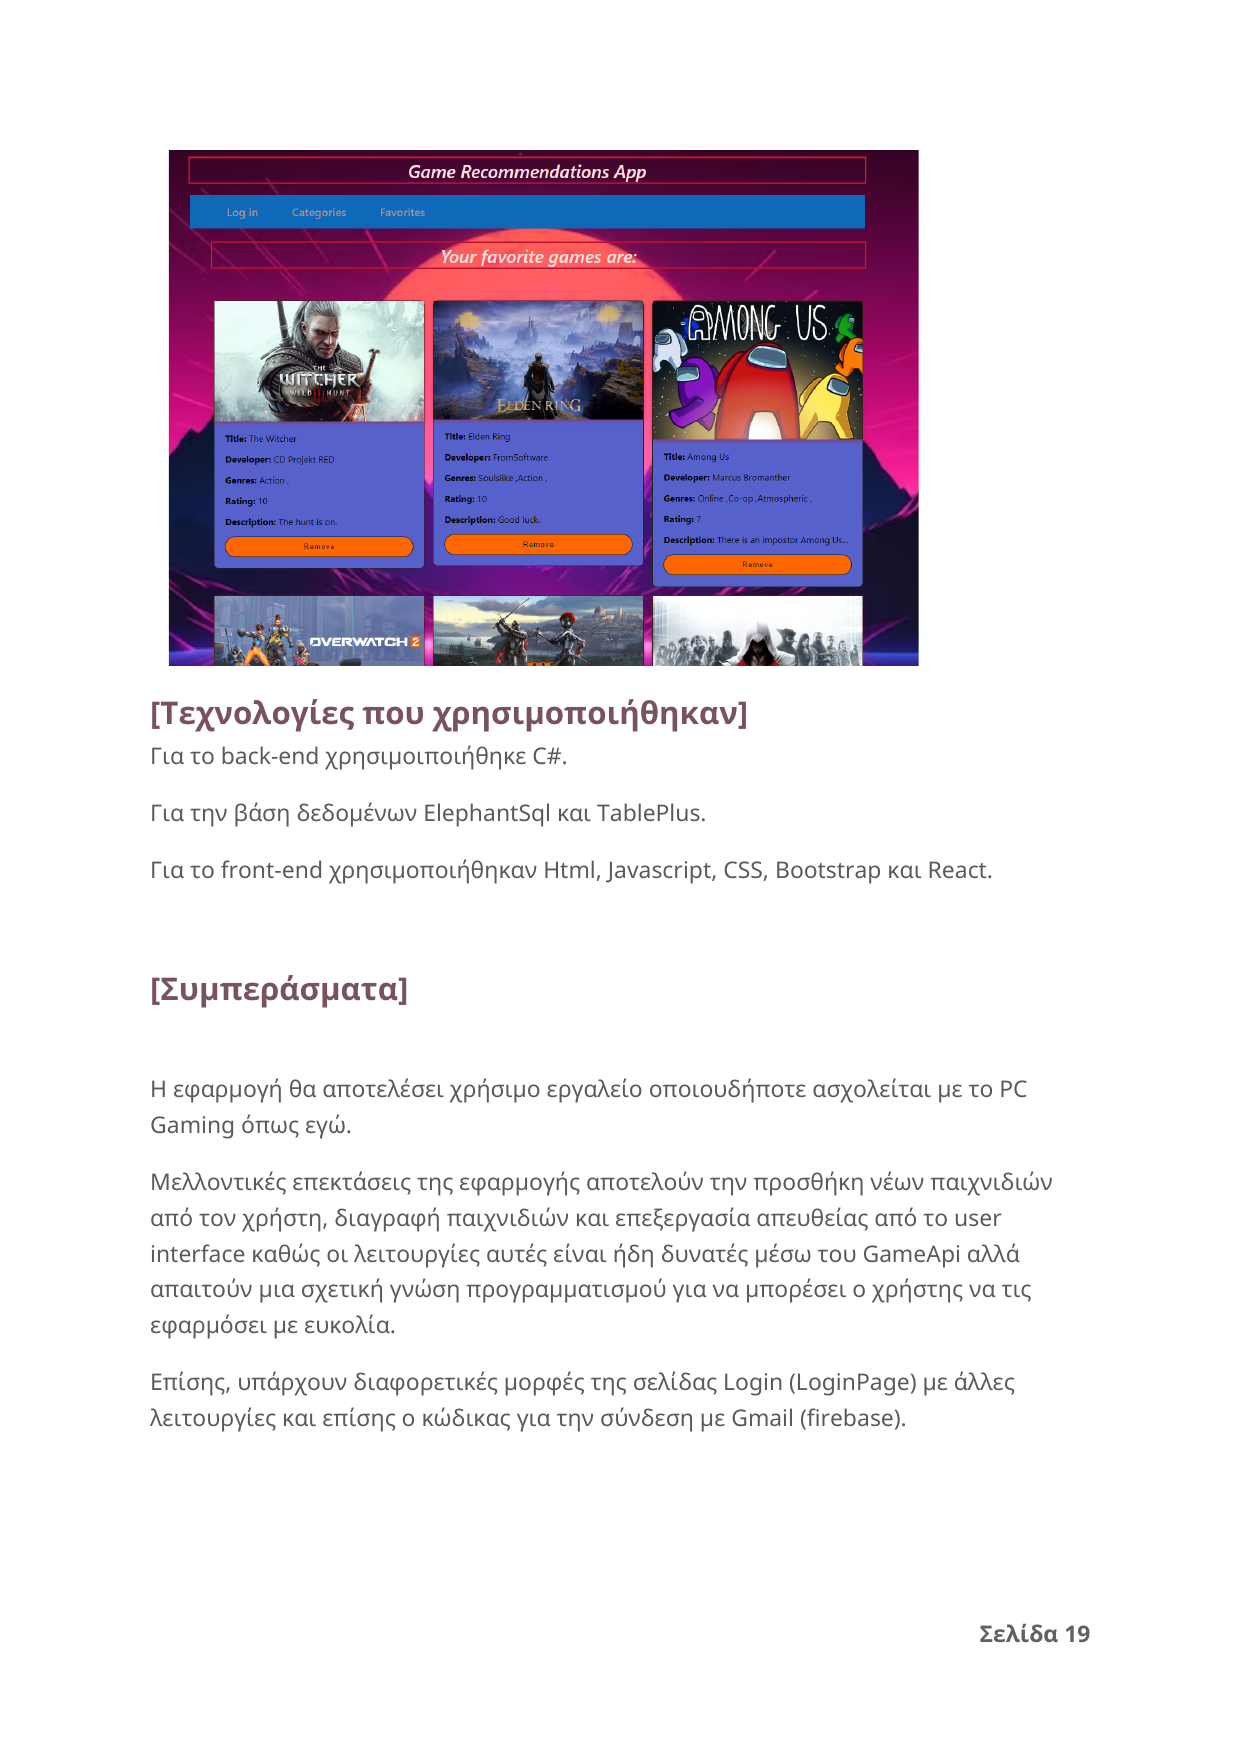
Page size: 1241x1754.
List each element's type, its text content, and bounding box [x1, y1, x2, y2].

subtitle [Τεχνολογίες που χρησιμοποιήθηκαν] [150, 691, 1090, 734]
text Επίσης, υπάρχουν διαφορετικές μορφές της σελίδας Login (LoginPage) με άλλες λειτουργίες και επίσης ο κώδικας για την σύνδεση με Gmail (firebase). [150, 1366, 1090, 1433]
text Μελλοντικές επεκτάσεις της εφαρμογής αποτελούν την προσθήκη νέων παιχνιδιών από τον χρήστη, διαγραφή παιχνιδιών και επεξεργασία απευθείας από το user interface καθώς οι λειτουργίες αυτές είναι ήδη δυνατές μέσω του GameApi αλλά απαιτούν μια σχετική γνώση προγραμματισμού για να μπορέσει ο χρήστης να τις εφαρμόσει με ευκολία. [150, 1166, 1090, 1341]
subtitle [Συμπεράσματα] [150, 967, 1090, 1010]
text Για το front-end χρησιμοποιήθηκαν Html, Javascript, CSS, Bootstrap και React. [150, 854, 1090, 885]
text Για το back-end χρησιμοιποιήθηκε C#. [150, 740, 1090, 771]
text Η εφαρμογή θα αποτελέσει χρήσιμο εργαλείο οποιουδήποτε ασχολείται με το PC Gaming όπως εγώ. [150, 1073, 1090, 1140]
text Για την βάση δεδομένων ElephantSql και TablePlus. [150, 797, 1090, 828]
